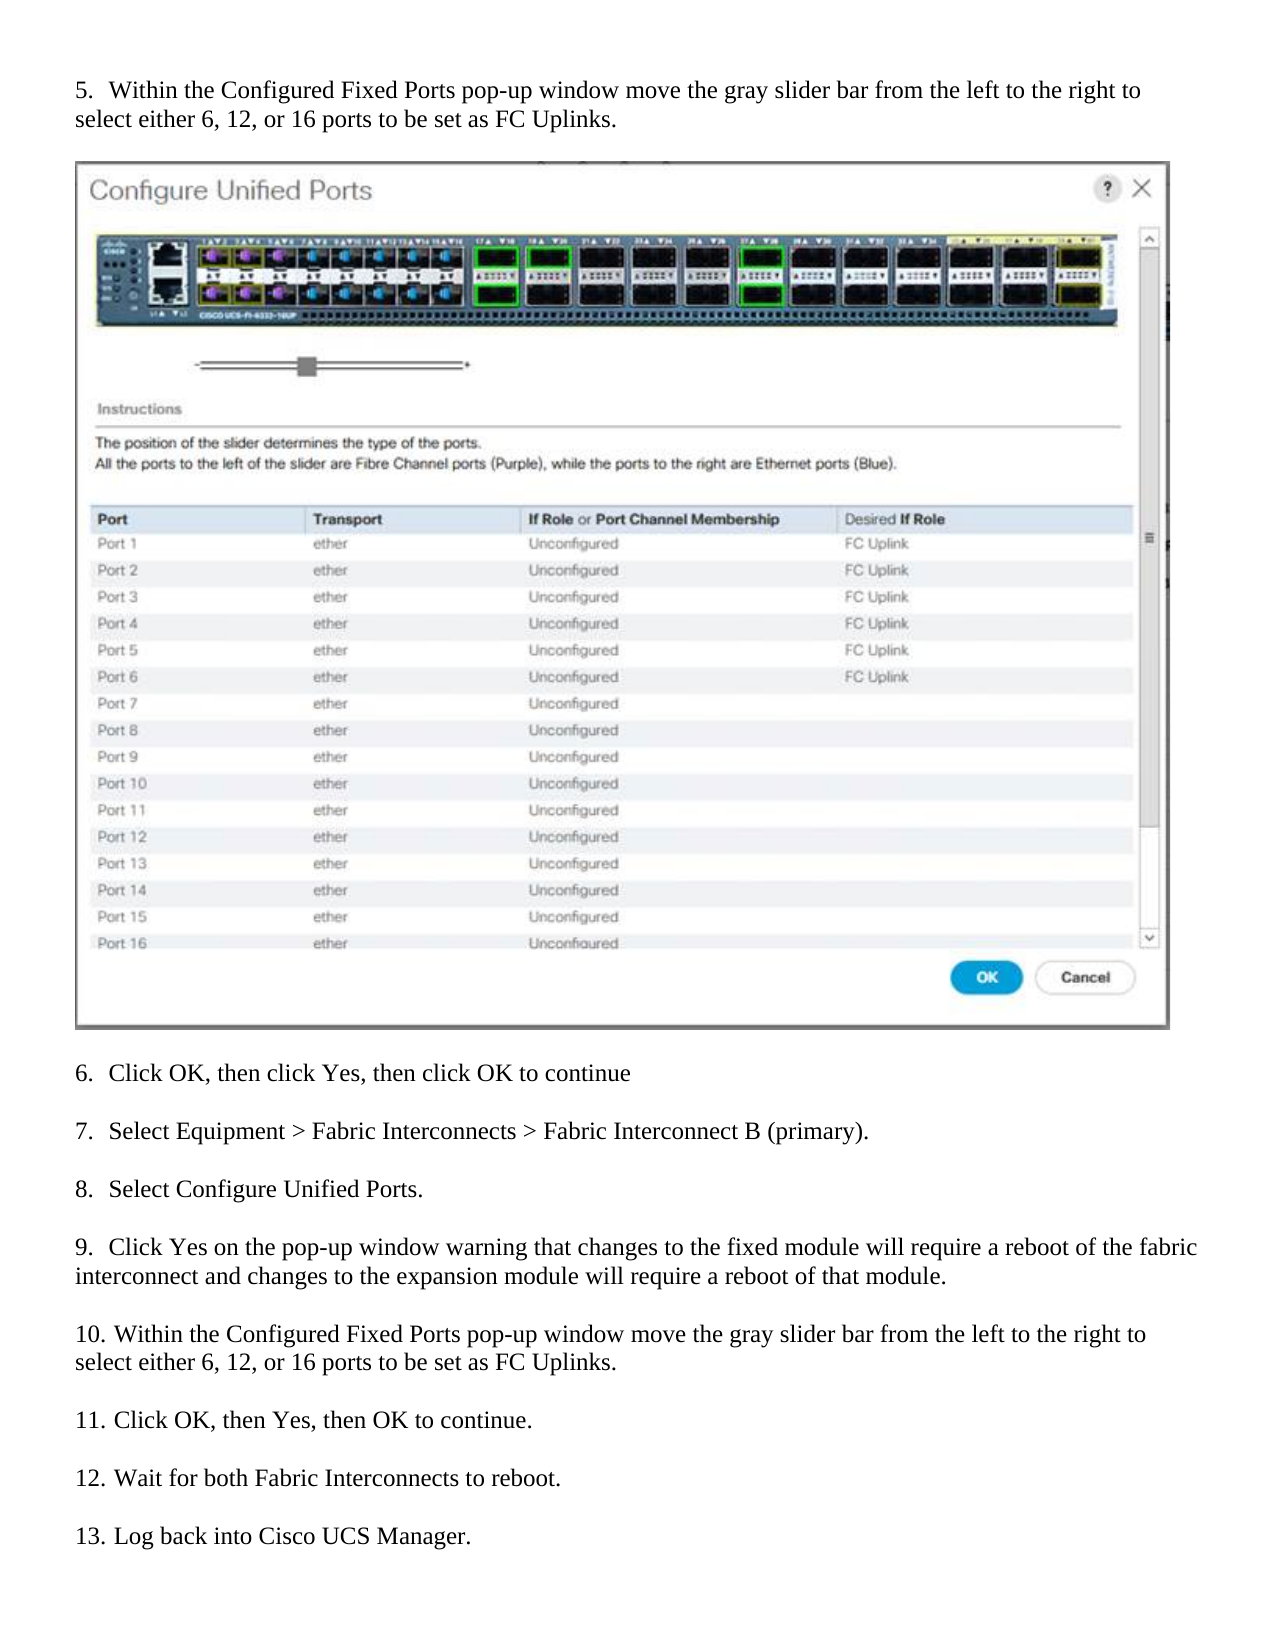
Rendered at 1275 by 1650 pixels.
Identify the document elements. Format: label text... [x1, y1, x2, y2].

text 5. Within the Configured Fixed Ports pop-up window move the gray slider bar from the left to the right to select either 6, 12, or 16 ports to be set as FC Uplinks. [75, 75, 1200, 132]
text 6. Click OK, then click Yes, then click OK to continue [75, 1058, 1200, 1087]
text 8. Select Configure Unified Ports. [75, 1174, 1200, 1203]
text 10. Within the Configured Fixed Ports pop-up window move the gray slider bar from the left to the right to select either 6, 12, or 16 ports to be set as FC Uplinks. [75, 1319, 1200, 1376]
text 7. Select Equipment > Fabric Interconnects > Fabric Interconnect B (primary). [75, 1116, 1200, 1145]
text 11. Click OK, then Yes, then OK to continue. [75, 1405, 1200, 1434]
text 13. Log back into Cisco UCS Manager. [75, 1521, 1200, 1550]
picture [75, 161, 1171, 1030]
text 9. Click Yes on the pop-up window warning that changes to the fixed module will require a reboot of the fabric interconnect and changes to the expansion module will require a reboot of that module. [75, 1232, 1200, 1289]
text 12. Wait for both Fabric Interconnects to reboot. [75, 1463, 1200, 1492]
